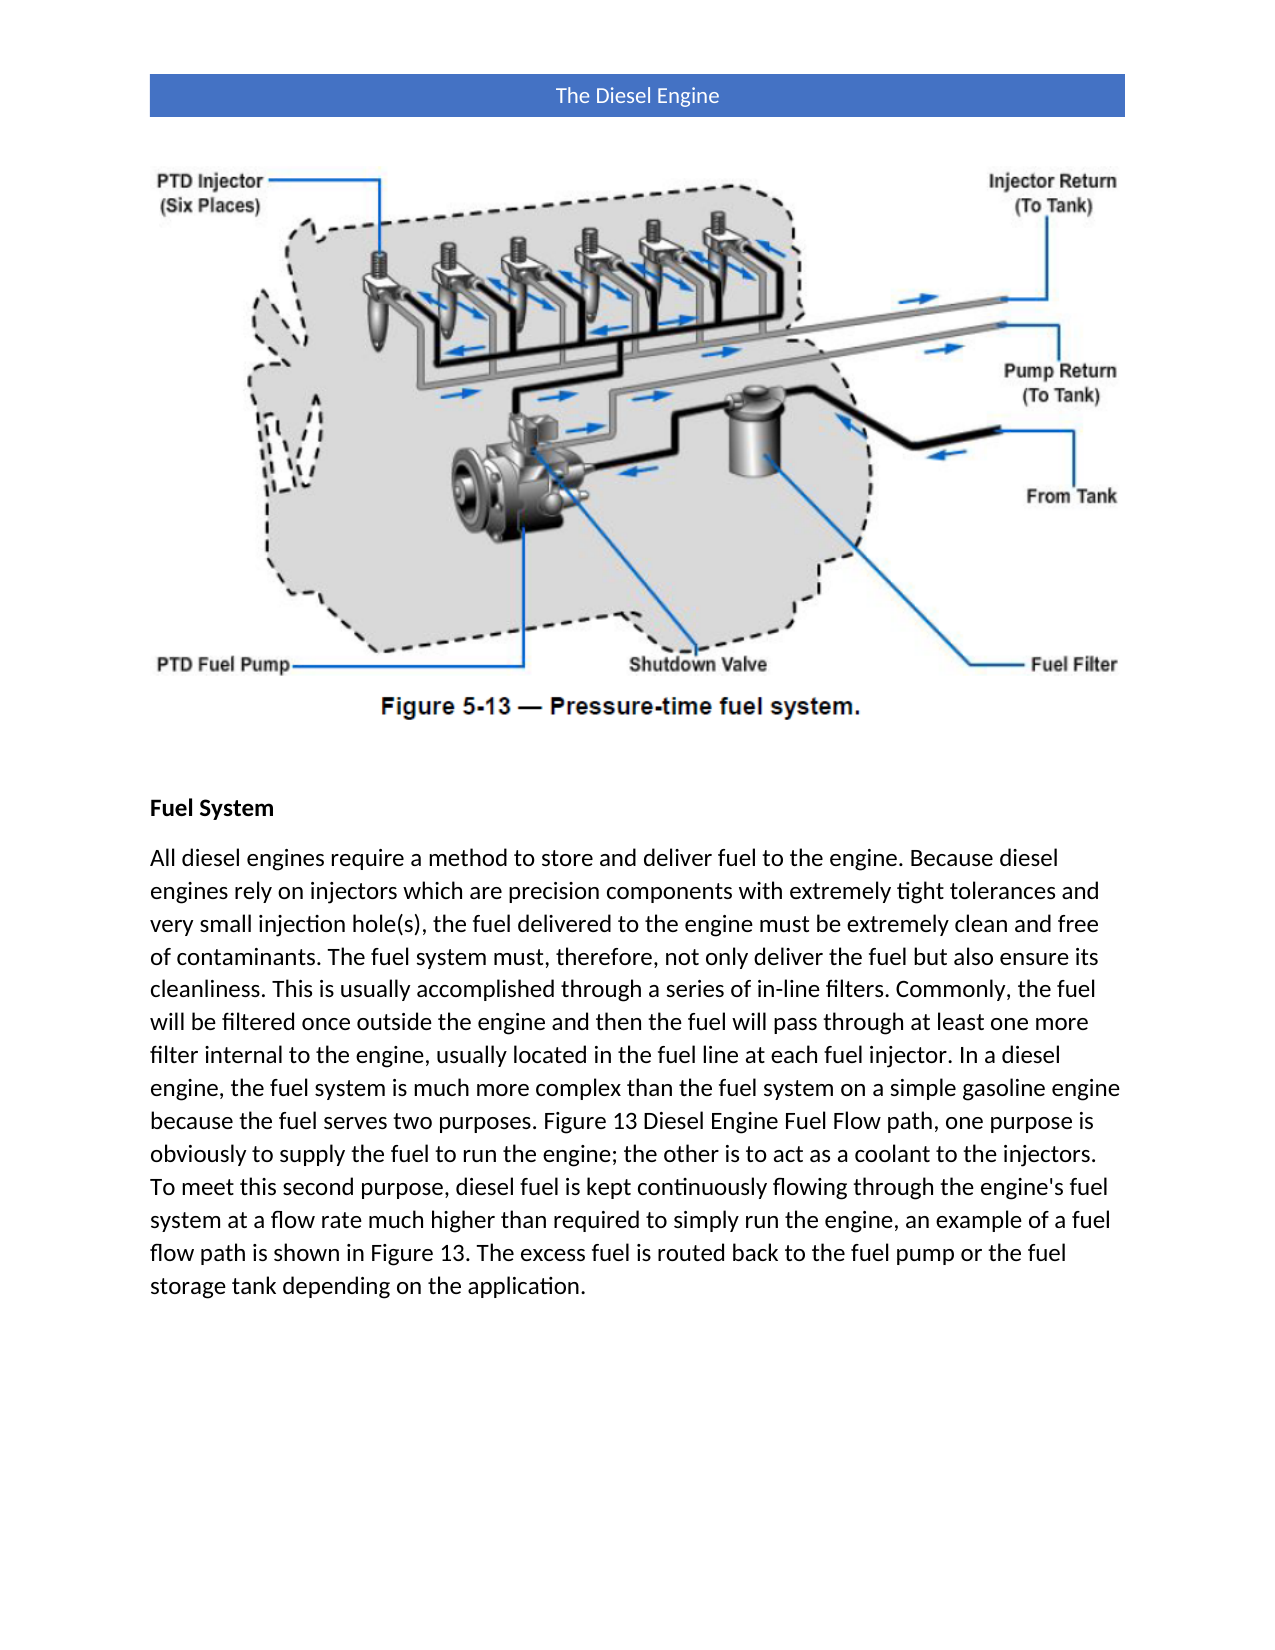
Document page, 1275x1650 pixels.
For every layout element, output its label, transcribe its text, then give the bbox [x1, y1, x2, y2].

text Fuel System [150, 792, 1125, 823]
text All diesel engines require a method to store and deliver fuel to the engine. Because diesel engines rely on injectors which are precision components with extremely tight tolerances and very small injection hole(s), the fuel delivered to the engine must be extremely clean and free of contaminants. The fuel system must, therefore, not only deliver the fuel but also ensure its cleanliness. This is usually accomplished through a series of in-line filters. Commonly, the fuel will be filtered once outside the engine and then the fuel will pass through at least one more filter internal to the engine, usually located in the fuel line at each fuel injector. In a diesel engine, the fuel system is much more complex than the fuel system on a simple gasoline engine because the fuel serves two purposes. Figure 13 Diesel Engine Fuel Flow path, one purpose is obviously to supply the fuel to run the engine; the other is to act as a coolant to the injectors. To meet this second purpose, diesel fuel is kept continuously flowing through the engine's fuel system at a flow rate much higher than required to simply run the engine, an example of a fuel flow path is shown in Figure 13. The excess fuel is routed back to the fuel pump or the fuel storage tank depending on the application. [150, 842, 1125, 1300]
picture [150, 150, 1138, 724]
